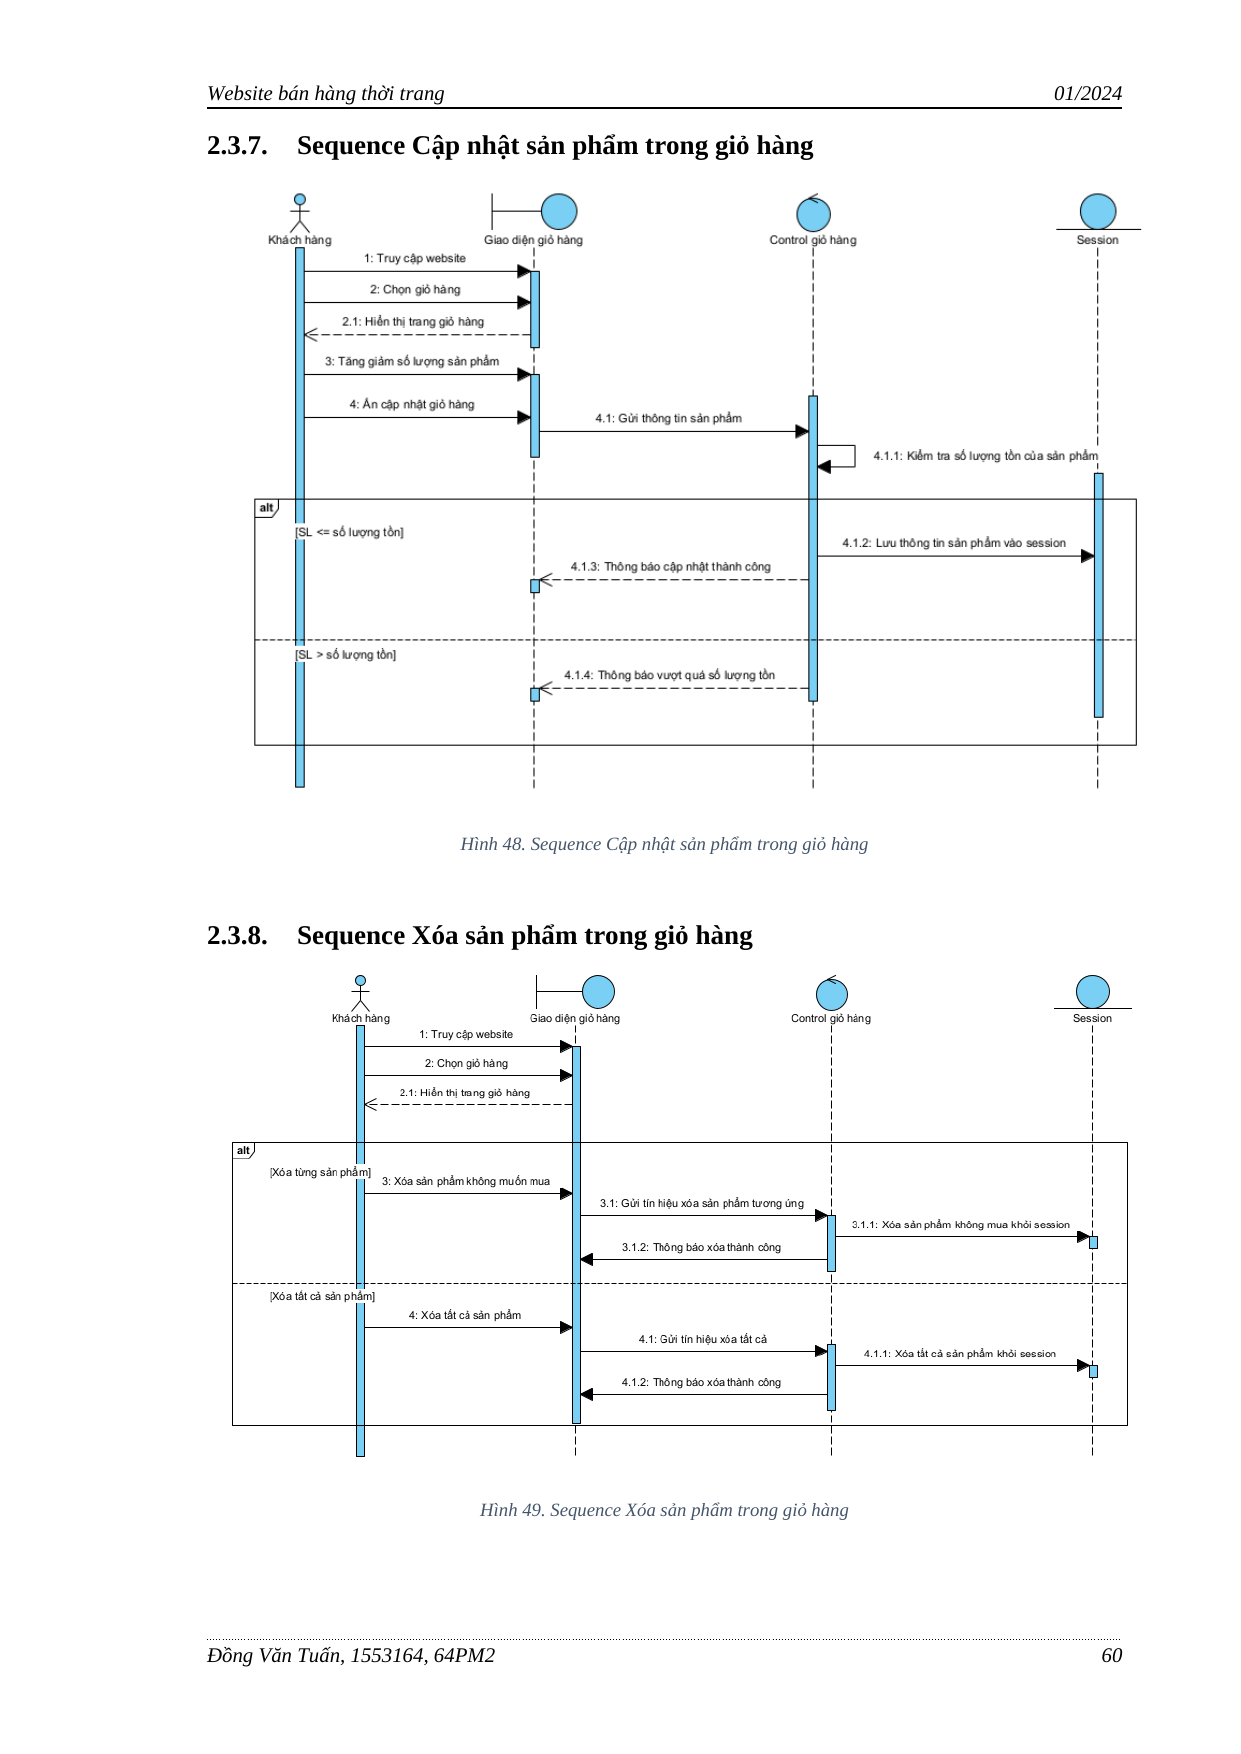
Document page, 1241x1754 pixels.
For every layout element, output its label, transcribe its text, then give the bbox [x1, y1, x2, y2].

subtitle Sequence Xóa sản phẩm trong giỏ hàng [207, 919, 1122, 950]
subtitle Sequence Cập nhật sản phẩm trong giỏ hàng [207, 129, 1122, 160]
picture [206, 172, 1182, 821]
picture [206, 962, 1182, 1487]
